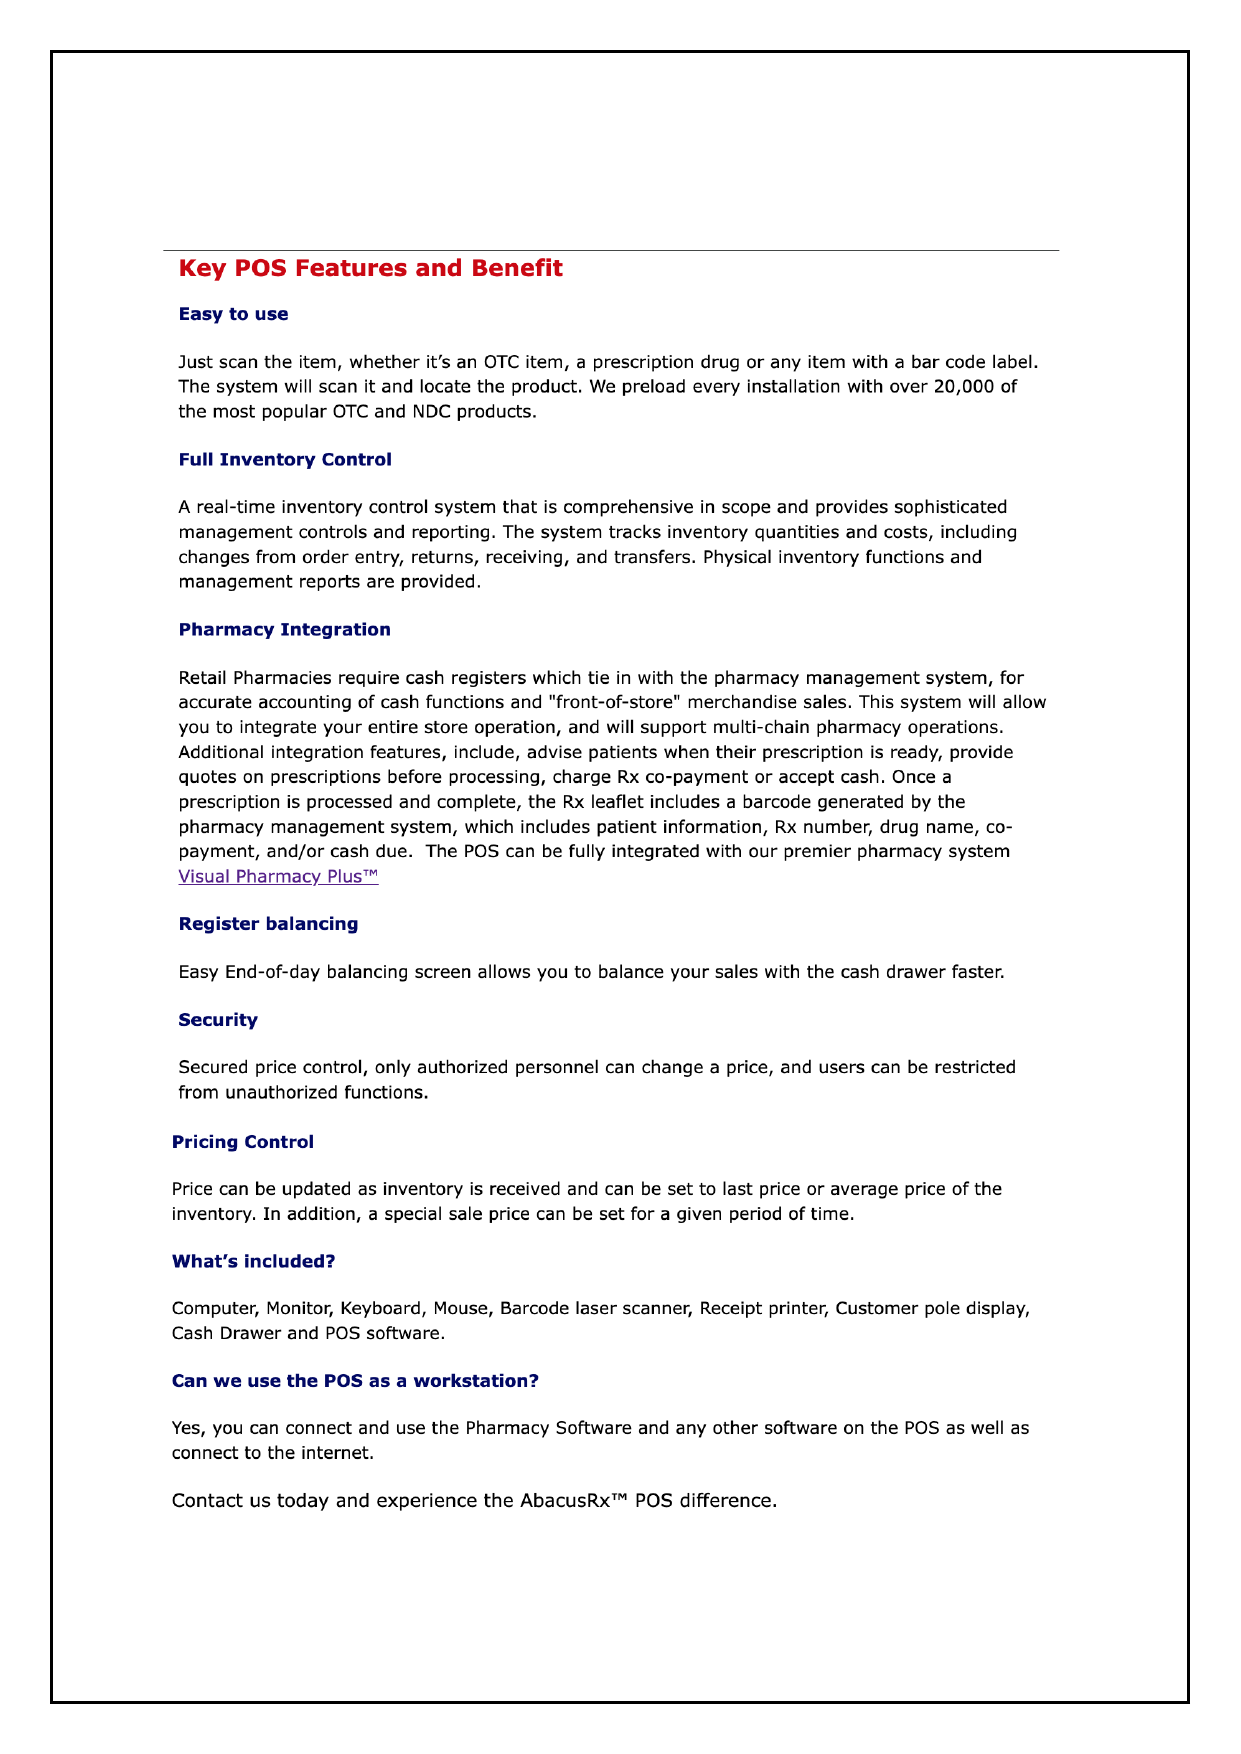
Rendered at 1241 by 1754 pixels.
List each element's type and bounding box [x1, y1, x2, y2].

picture [150, 250, 1090, 1538]
